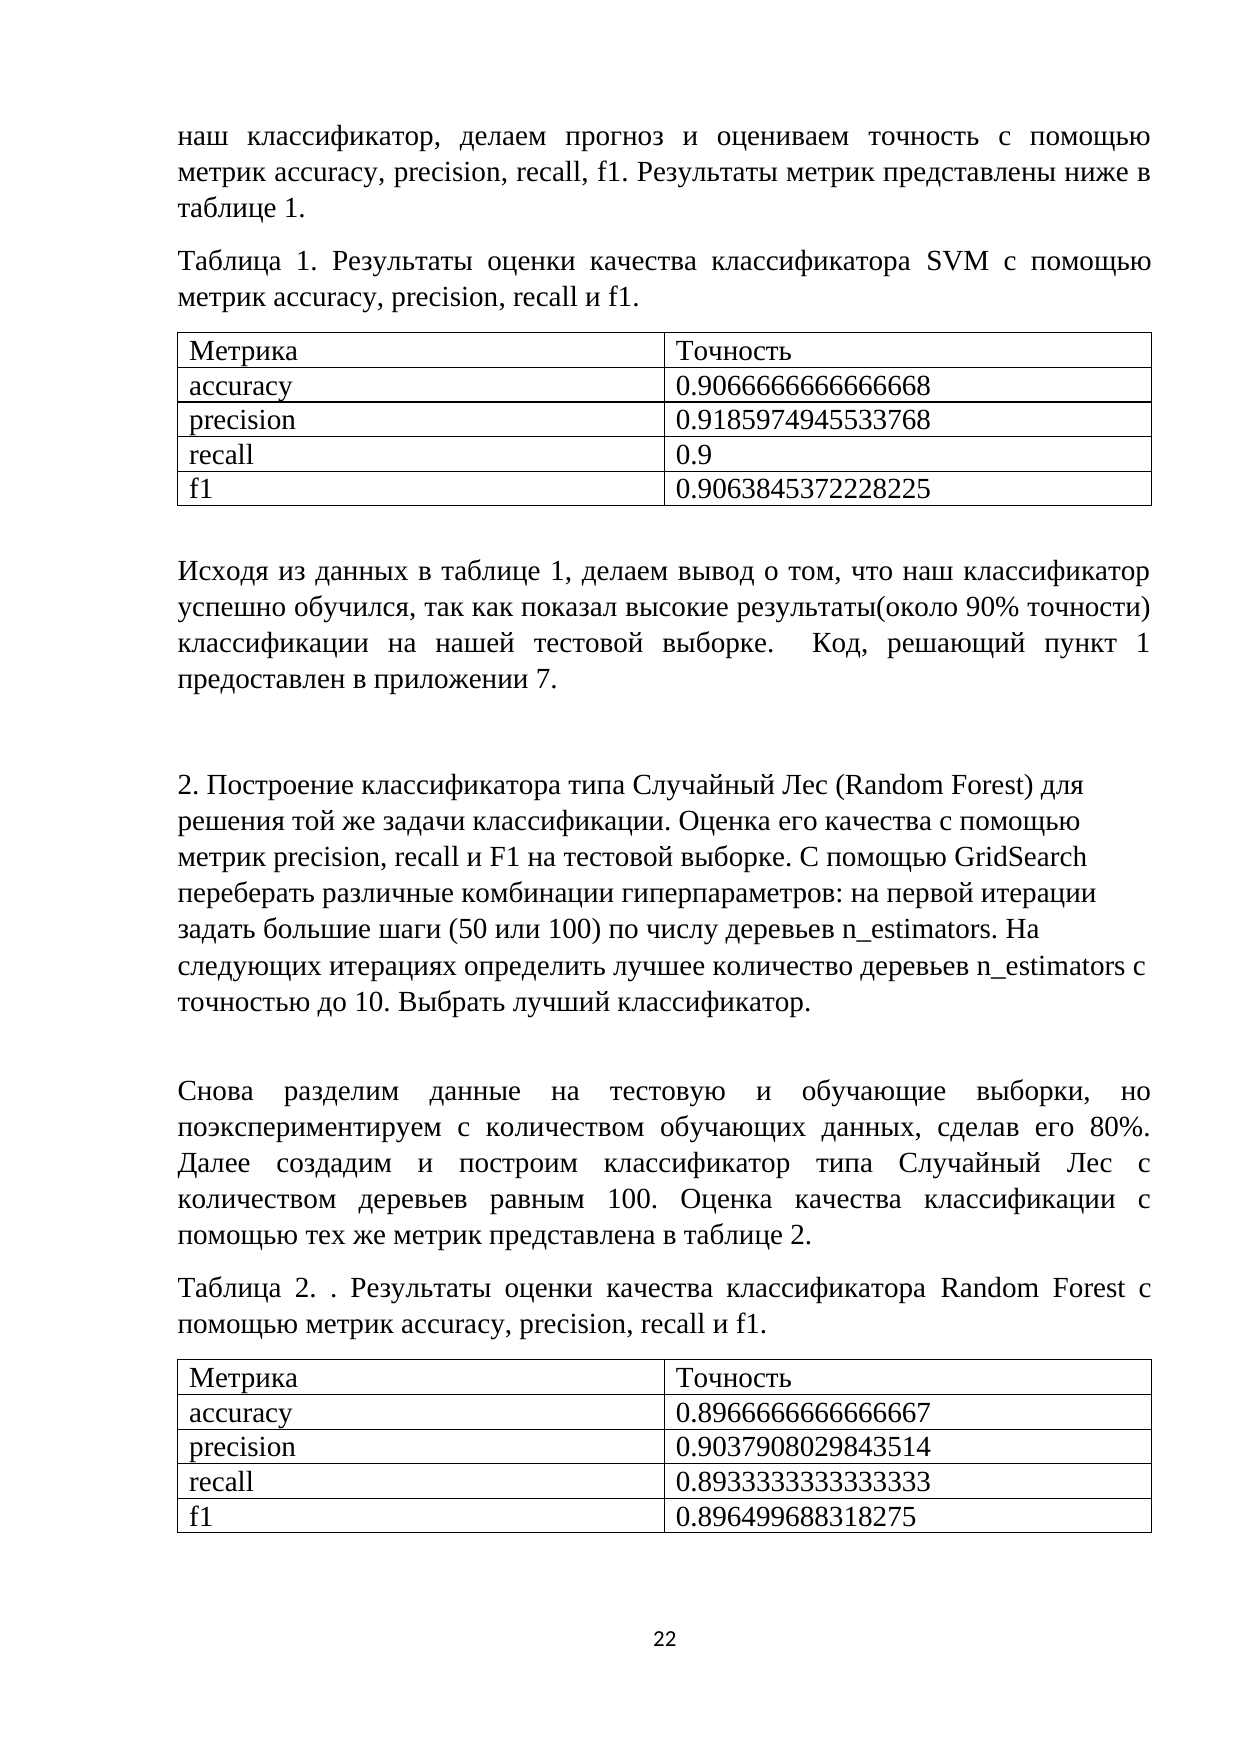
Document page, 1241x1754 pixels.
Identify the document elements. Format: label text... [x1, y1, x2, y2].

table_cell recall [178, 1464, 664, 1498]
table_header Метрика [178, 1360, 664, 1394]
text Таблица 1. Результаты оценки качества классификатора SVM с помощью метрик accuracy, precision, recall и f1. [177, 243, 1152, 313]
table_header Точность [665, 1360, 1151, 1394]
table_cell 0.9185974945533768 [665, 403, 1151, 436]
table_cell 0.9066666666666668 [665, 368, 1151, 401]
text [177, 118, 1152, 224]
text Таблица 2. . Результаты оценки качества классификатора Random Forest с помощью метрик accuracy, precision, recall и f1. [177, 1270, 1152, 1340]
table_cell 0.896499688318275 [665, 1499, 1151, 1532]
table_cell 0.9063845372228225 [665, 472, 1151, 505]
table_cell 0.8933333333333333 [665, 1464, 1151, 1498]
table_cell precision [178, 403, 664, 436]
table_cell accuracy [178, 1395, 664, 1428]
table_cell f1 [178, 1499, 664, 1532]
table_header Метрика [178, 333, 664, 367]
subtitle 2. Построение классификатора типа Случайный Лес (Random Forest) для решения той же задачи классификации. Оценка его качества с помощью метрик precision, recall и F1 на тестовой выборке. С помощью GridSearch переберать различные комбинации гиперпараметров: на первой итерации задать большие шаги (50 или 100) по числу деревьев n_estimators. На следующих итерациях определить лучшее количество деревьев n_estimators с точностью до 10. Выбрать лучший классификатор. [177, 767, 1152, 1017]
table_cell f1 [178, 472, 664, 505]
table_cell recall [178, 437, 664, 471]
text Снова разделим данные на тестовую и обучающие выборки, но поэкспериментируем с количеством обучающих данных, сделав его 80%. Далее создадим и построим классификатор типа Случайный Лес с количеством деревьев равным 100. Оценка качества классификации с помощью тех же метрик представлена в таблице 2. [177, 1073, 1152, 1251]
text Исходя из данных в таблице 1, делаем вывод о том, что наш классификатор успешно обучился, так как показал высокие результаты(около 90% точности) классификации на нашей тестовой выборке. Код, решающий пункт 1 предоставлен в приложении 7. [177, 553, 1152, 695]
table_cell precision [178, 1430, 664, 1463]
table_cell 0.8966666666666667 [665, 1395, 1151, 1428]
table_cell accuracy [178, 368, 664, 401]
table_header Точность [665, 333, 1151, 367]
table_cell 0.9037908029843514 [665, 1430, 1151, 1463]
table_cell 0.9 [665, 437, 1151, 471]
